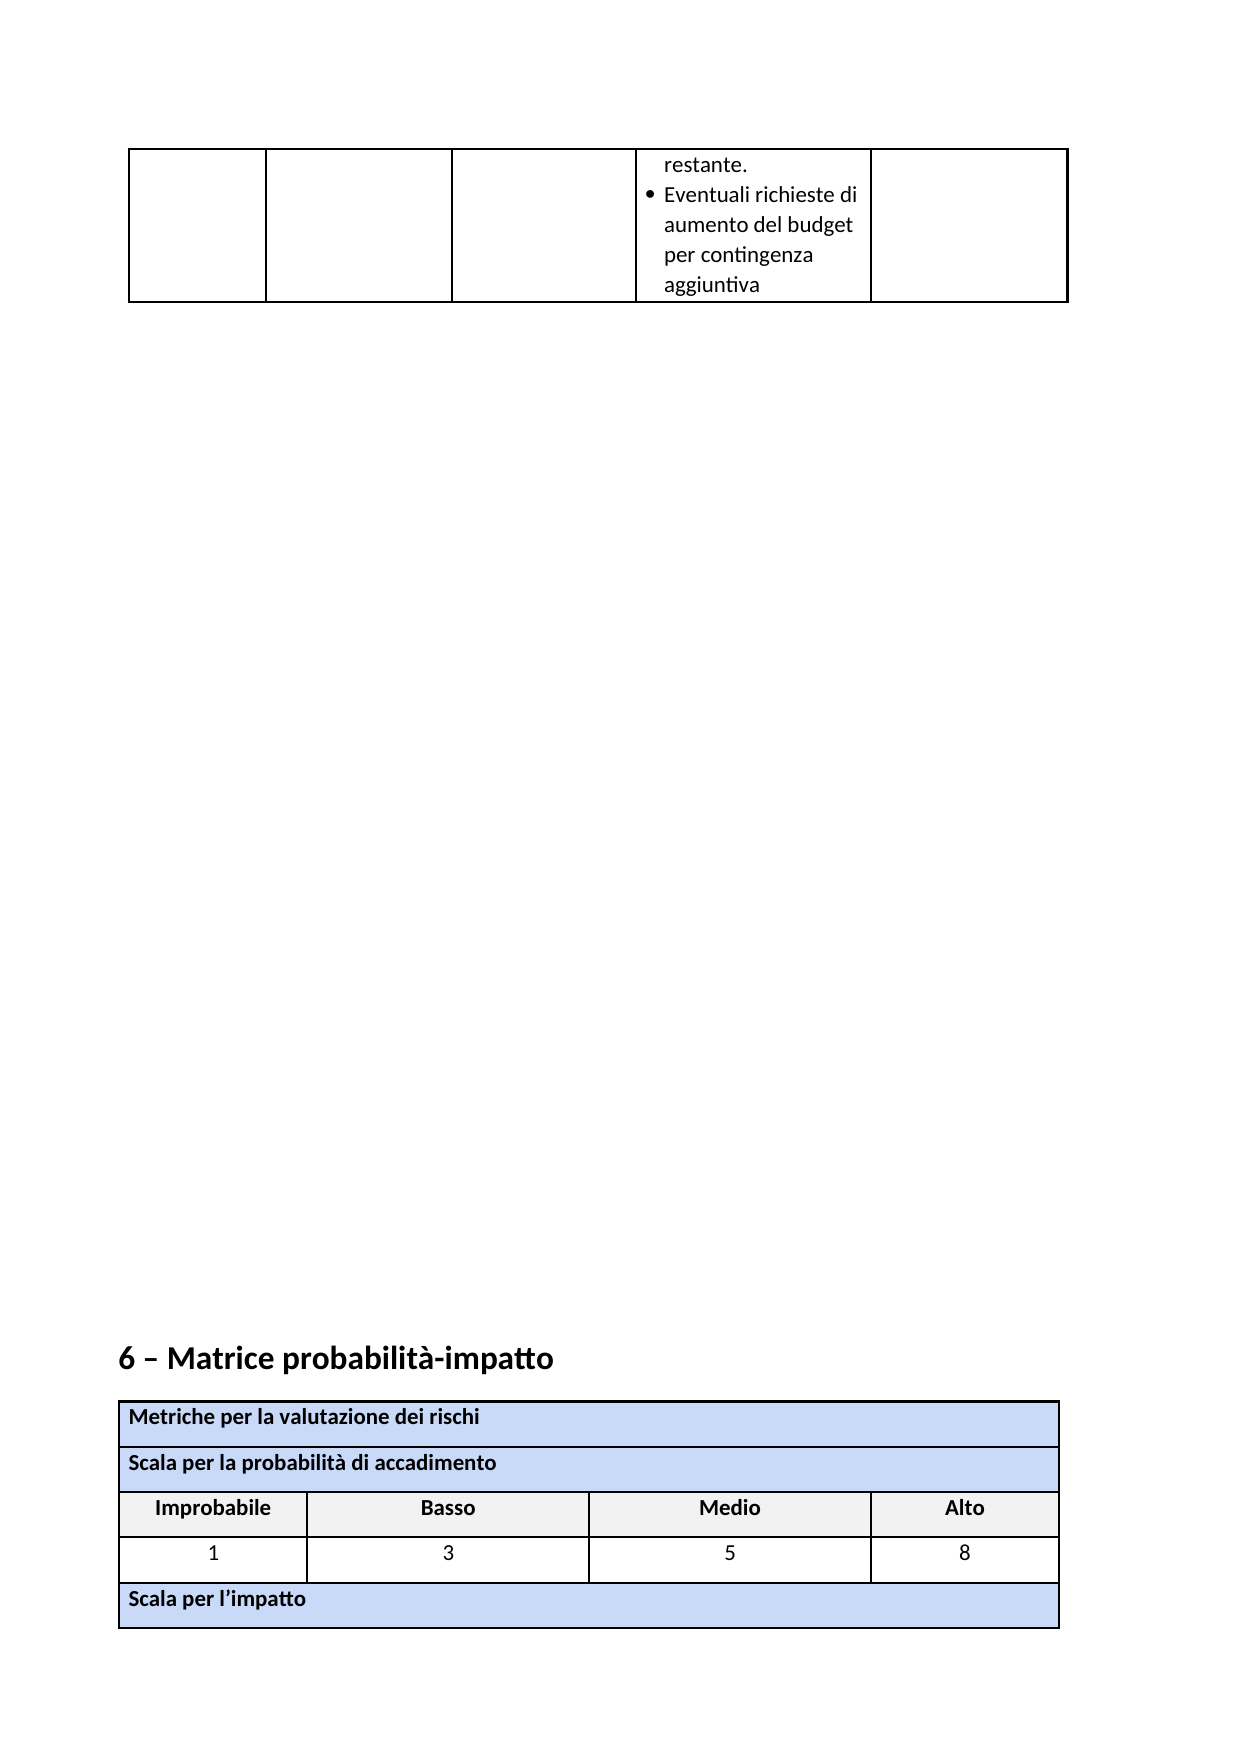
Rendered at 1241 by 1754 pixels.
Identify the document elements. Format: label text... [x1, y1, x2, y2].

table_cell Medio [590, 1493, 870, 1536]
table_cell Scala per l’impatto [120, 1584, 1058, 1627]
table_cell Controllare la rischiosità globale e la riserva di contingenza restante. Eventuali richieste di aumento del budget per contingenza aggiuntiva [637, 150, 870, 301]
table_cell 8 [872, 1538, 1058, 1582]
table_cell 3 [308, 1538, 588, 1582]
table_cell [267, 150, 451, 301]
table_cell 5 [590, 1538, 870, 1582]
table_cell Alto [872, 1493, 1058, 1536]
table_cell Basso [308, 1493, 588, 1536]
table_cell Scala per la probabilità di accadimento [120, 1448, 1058, 1491]
table_header Metriche per la valutazione dei rischi [120, 1403, 1058, 1446]
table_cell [453, 150, 635, 301]
table_cell 1 [120, 1538, 306, 1582]
text 6 – Matrice probabilità-impatto [118, 1337, 1122, 1378]
table_cell Improbabile [120, 1493, 306, 1536]
